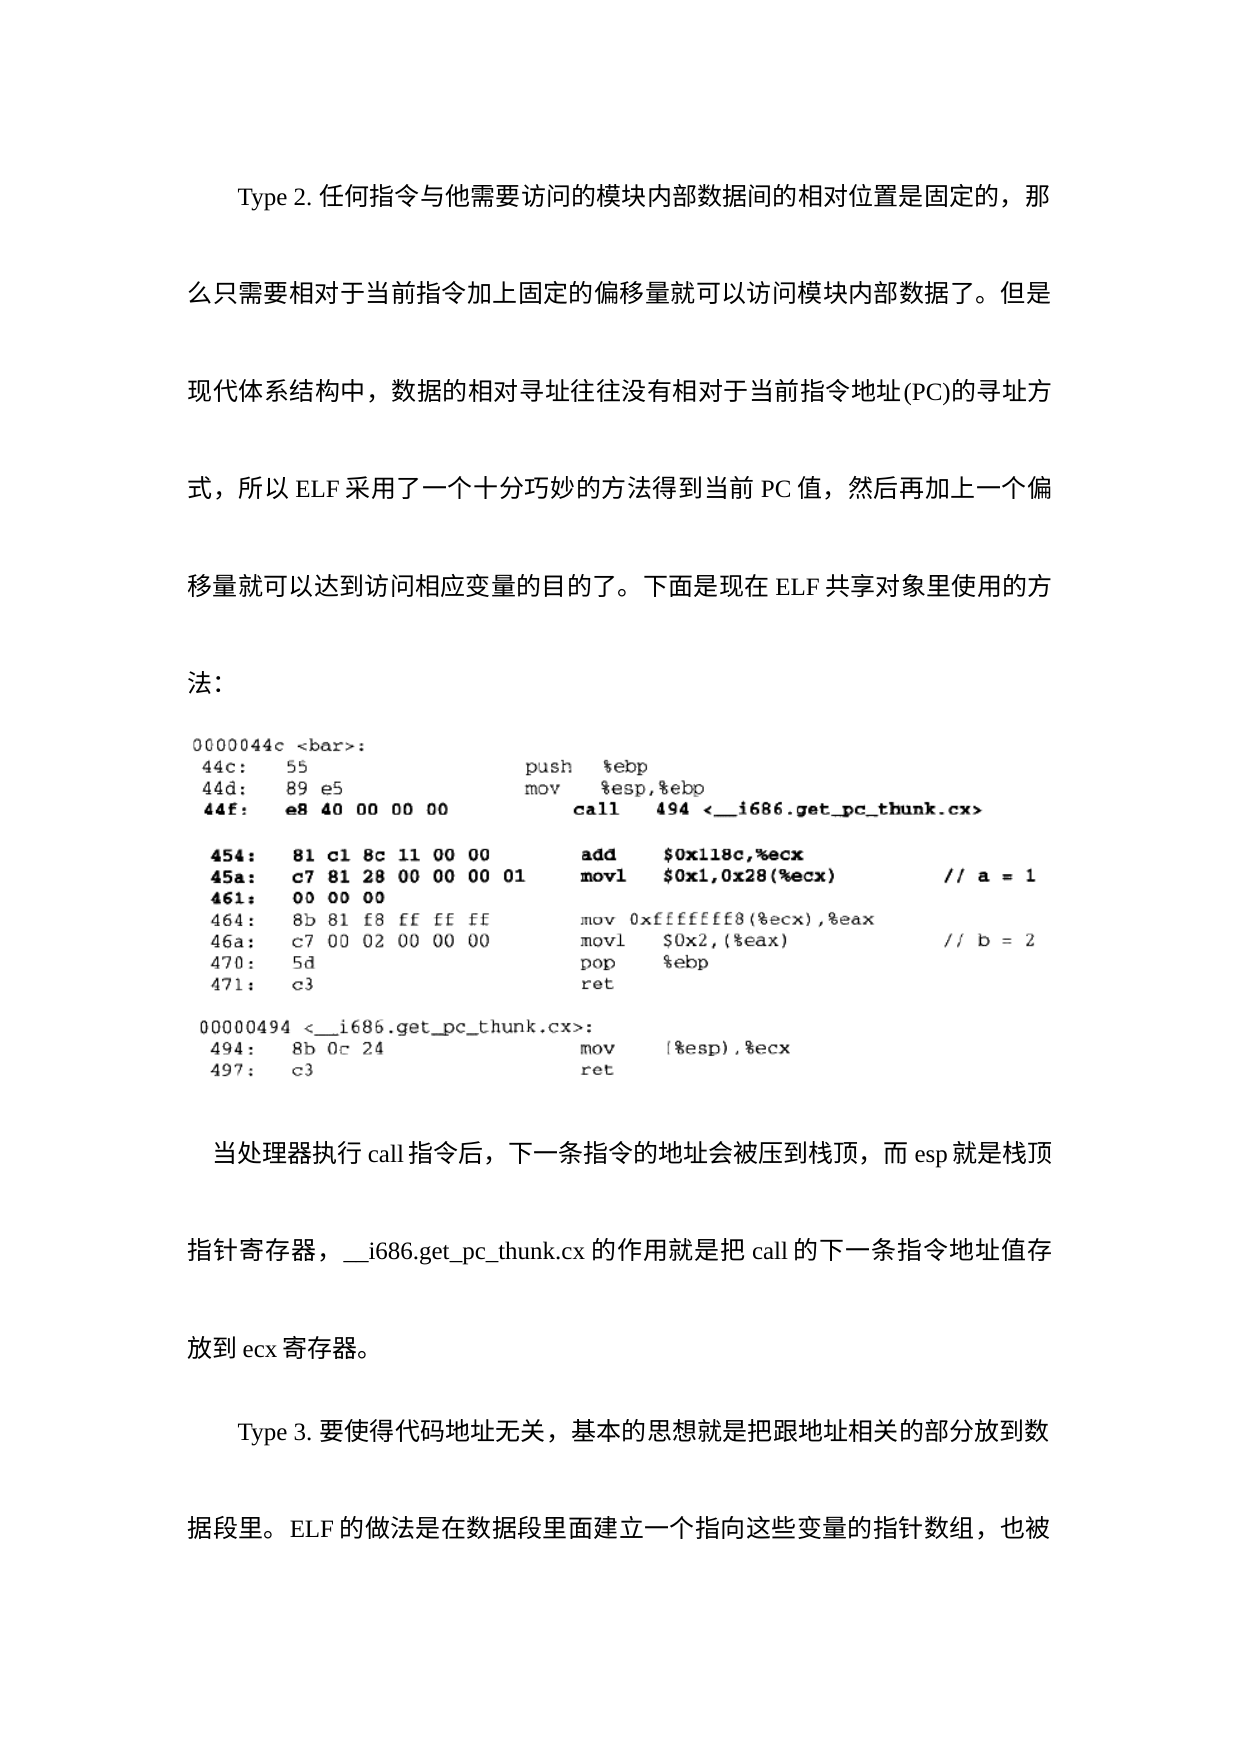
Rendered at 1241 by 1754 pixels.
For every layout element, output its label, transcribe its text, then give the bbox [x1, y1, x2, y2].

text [187, 1397, 1053, 1559]
text Type 2. 任何指令与他需要访问的模块内部数据间的相对位置是固定的，那么只需要相对于当前指令加上固定的偏移量就可以访问模块内部数据了。但是现代体系结构中，数据的相对寻址往往没有相对于当前指令地址(PC)的寻址方式，所以ELF采用了一个十分巧妙的方法得到当前PC值，然后再加上一个偏移量就可以达到访问相应变量的目的了。下面是现在ELF共享对象里使用的方法： [187, 162, 1053, 714]
text 当处理器执行call指令后，下一条指令的地址会被压到栈顶，而esp就是栈顶指针寄存器，__i686.get_pc_thunk.cx的作用就是把call的下一条指令地址值存放到ecx寄存器。 [187, 1119, 1053, 1379]
picture [187, 732, 1053, 820]
picture [187, 844, 1053, 1080]
